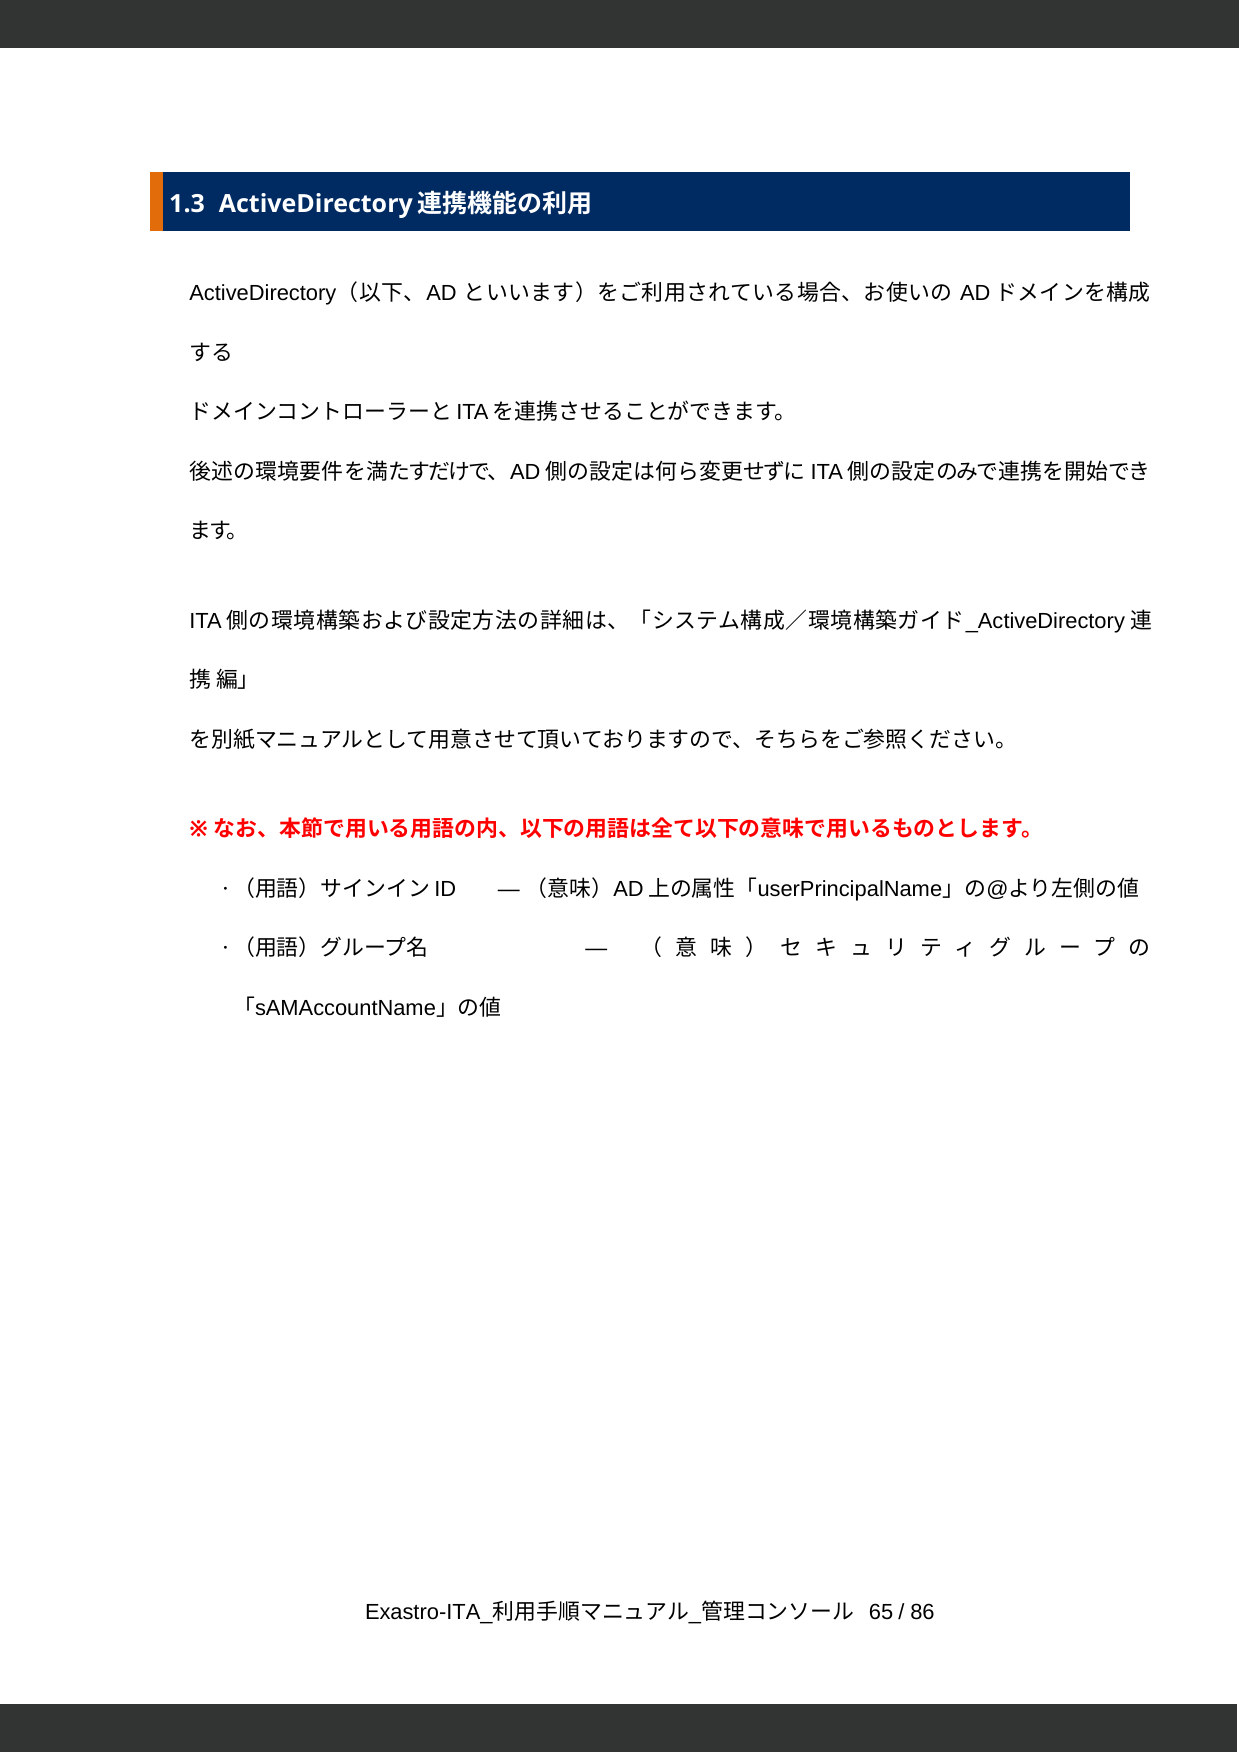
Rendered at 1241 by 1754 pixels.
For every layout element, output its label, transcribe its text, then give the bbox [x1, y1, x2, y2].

picture [0, 0, 1239, 48]
list （用語）サインインID ― （意味）AD上の属性「userPrincipalName」の@より左側の値 [222, 857, 1152, 916]
picture [0, 1704, 1237, 1752]
subtitle ActiveDirectory連携機能の利用 [163, 172, 1130, 231]
text ActiveDirectory（以下、AD といいます）をご利用されている場合、お使いのADドメインを構成する [189, 261, 1152, 380]
text を別紙マニュアルとして用意させて頂いておりますので、そちらをご参照ください。 [189, 708, 1152, 767]
text ドメインコントローラーとITAを連携させることができます。 [189, 380, 1152, 440]
text ITA側の環境構築および設定方法の詳細は、「システム構成／環境構築ガイド_ActiveDirectory連携 編」 [189, 589, 1152, 708]
text 後述の環境要件を満たすだけで、AD側の設定は何ら変更せずにITA側の設定のみで連携を開始できます。 [189, 440, 1152, 559]
list （用語）グループ名 ― （意味）セキュリティグループの「sAMAccountName」の値 [222, 916, 1152, 1036]
text ※ なお、本節で用いる用語の内、以下の用語は全て以下の意味で用いるものとします。 [189, 797, 1152, 857]
